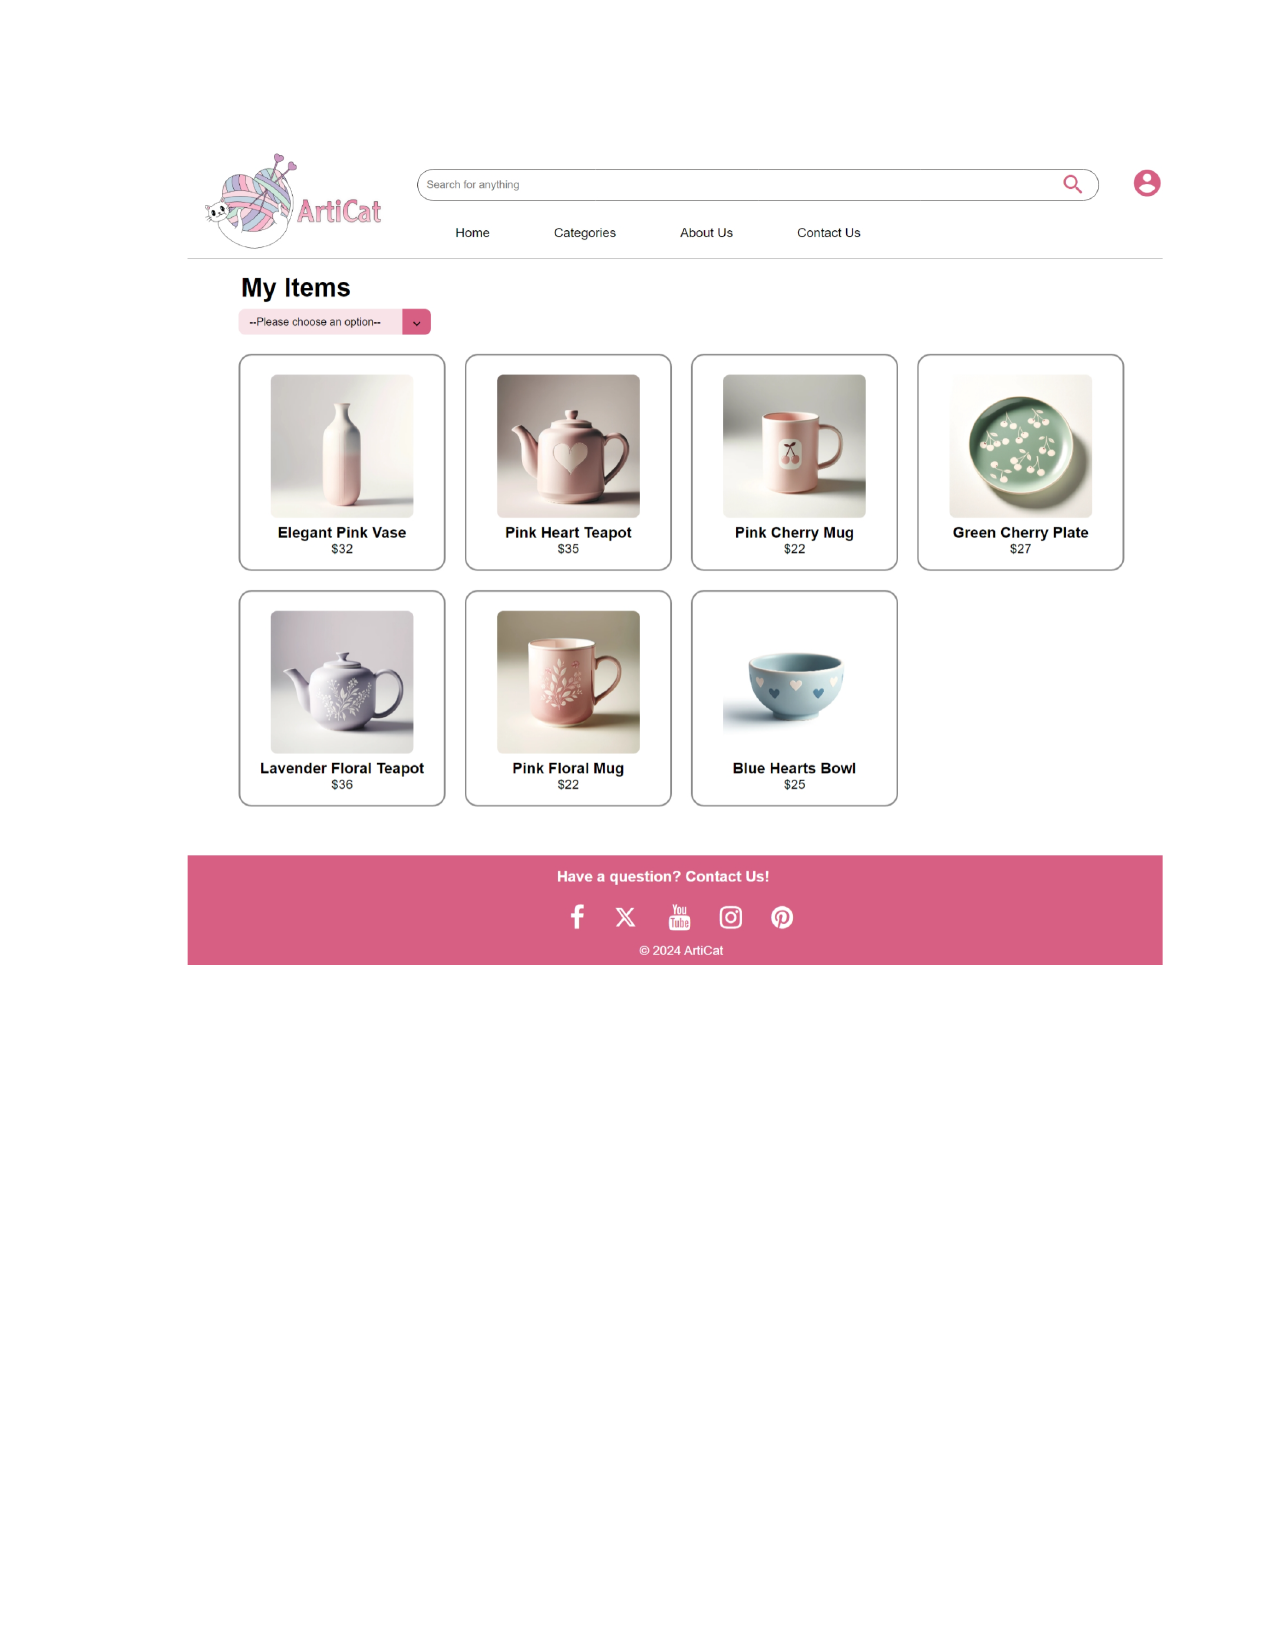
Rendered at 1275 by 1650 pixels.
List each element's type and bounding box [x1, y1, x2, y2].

picture [187, 150, 1163, 965]
